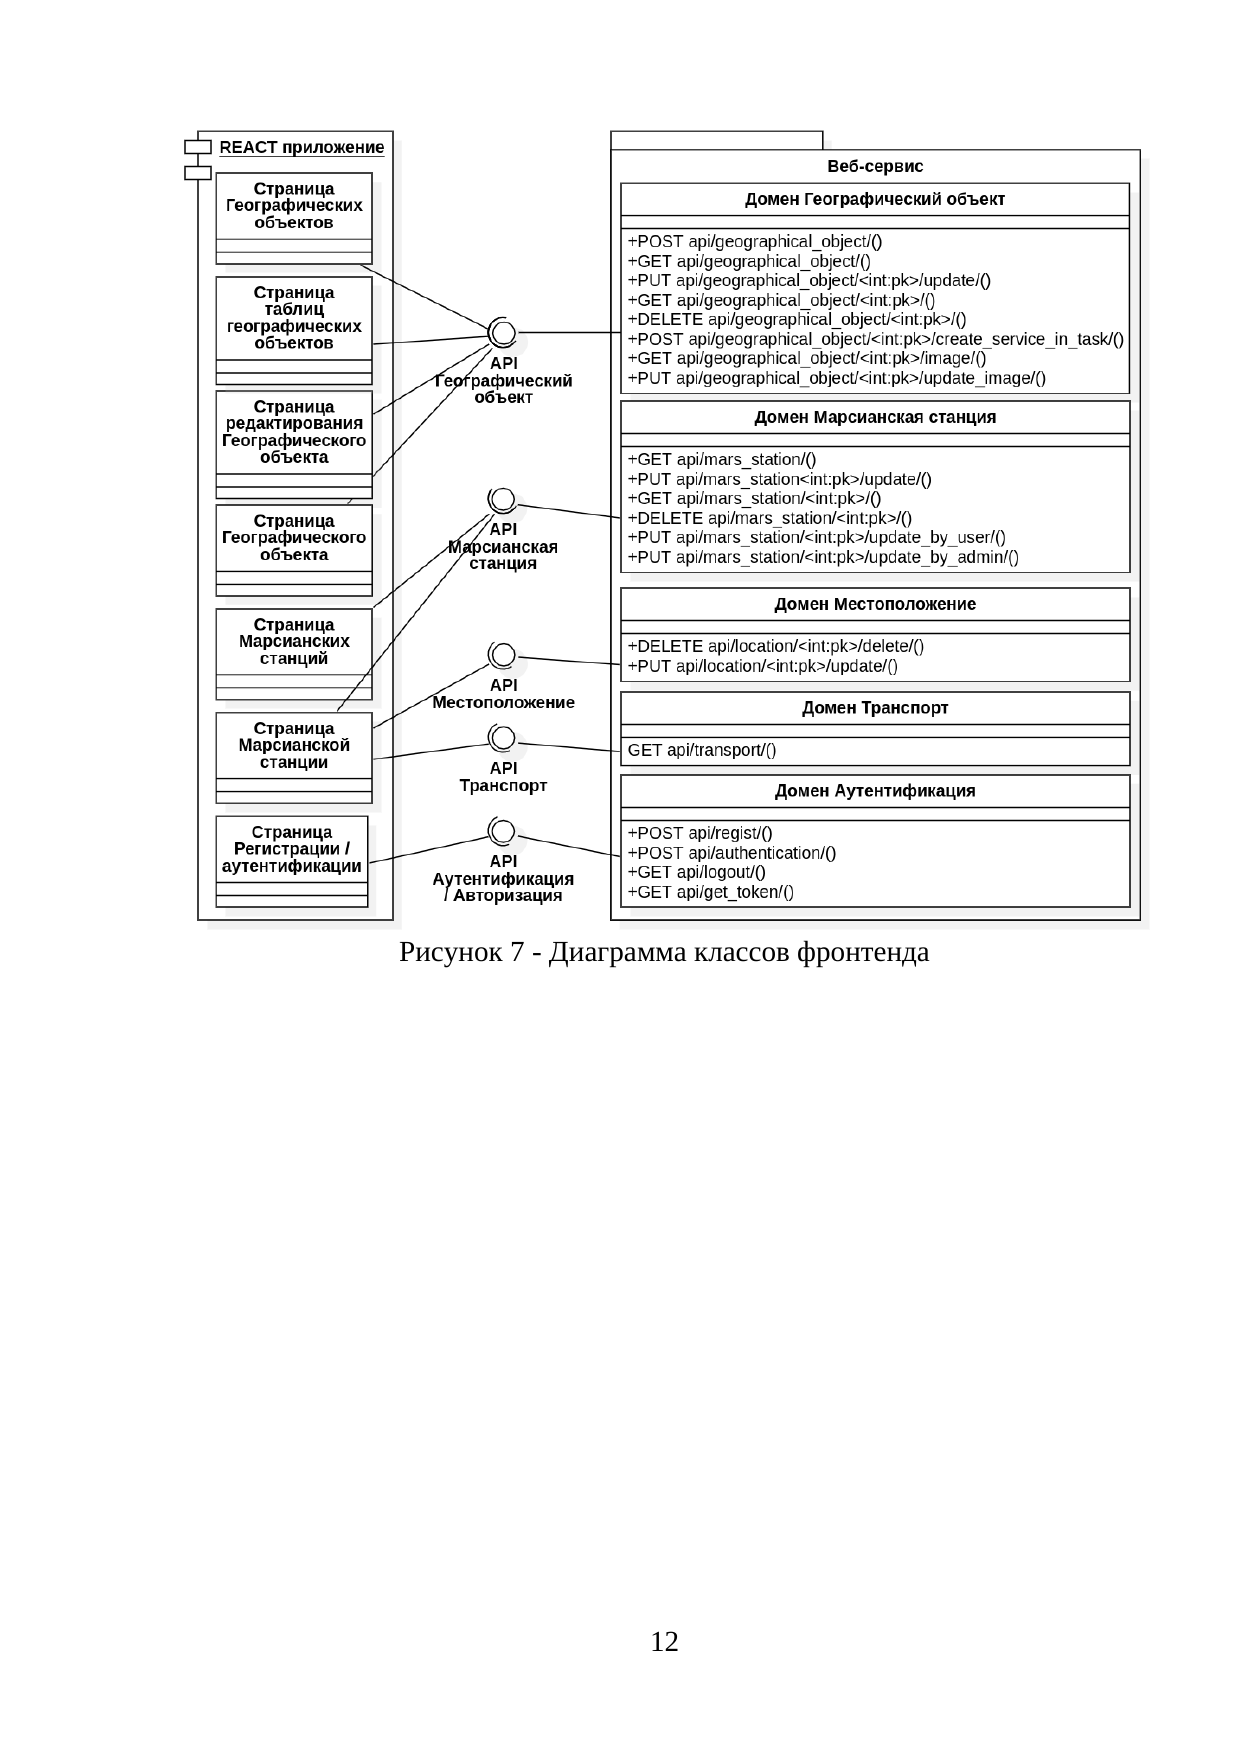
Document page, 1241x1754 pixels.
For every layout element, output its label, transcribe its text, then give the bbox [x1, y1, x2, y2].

picture [177, 118, 1152, 931]
